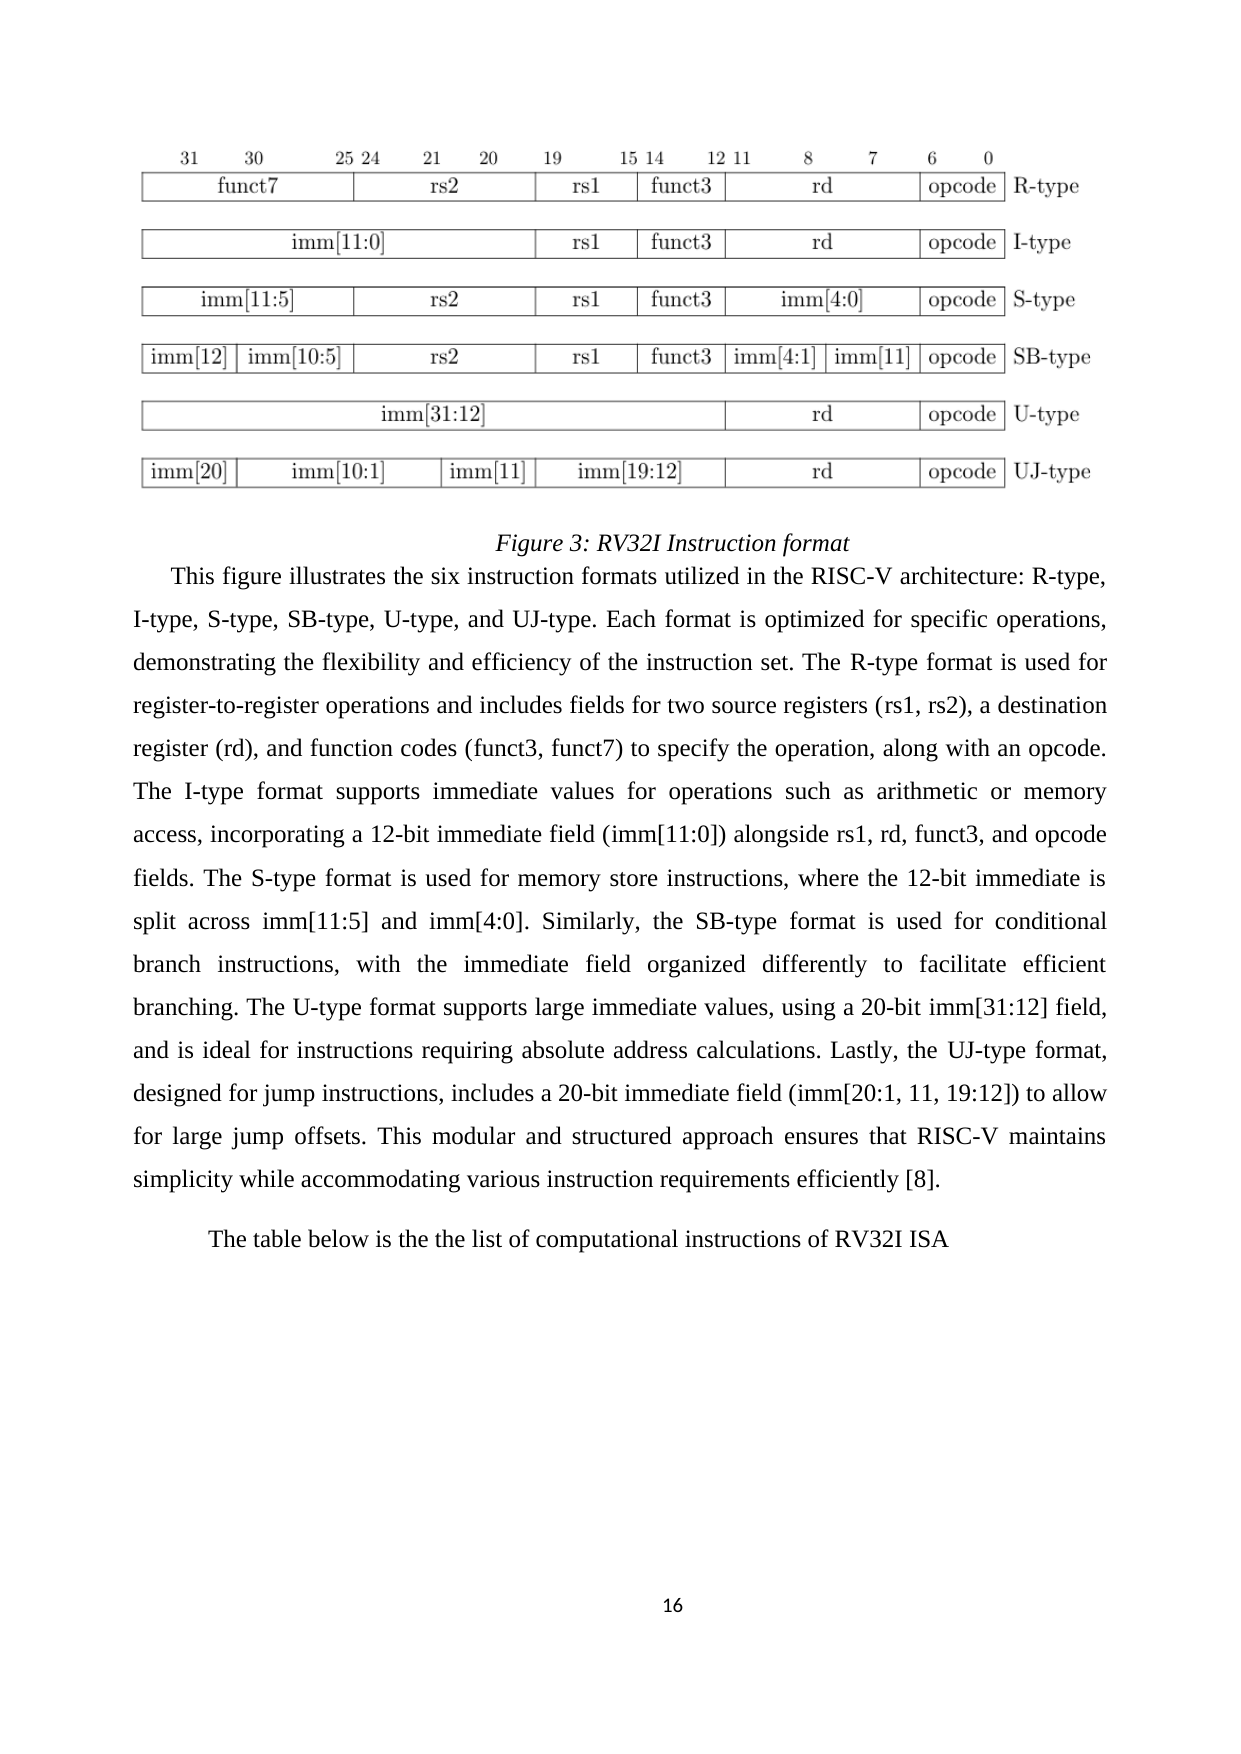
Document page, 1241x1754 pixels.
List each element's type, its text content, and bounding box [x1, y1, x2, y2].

text Figure 3: RV32I Instruction format [208, 528, 1137, 556]
text This figure illustrates the six instruction formats utilized in the RISC-V architecture: R-type, I-type, S-type, SB-type, U-type, and UJ-type. Each format is optimized for specific operations, demonstrating the flexibility and efficiency of the instruction set. The R-type format is used for register-to-register operations and includes fields for two source registers (rs1, rs2), a destination register (rd), and function codes (funct3, funct7) to specify the operation, along with an opcode. The I-type format supports immediate values for operations such as arithmetic or memory access, incorporating a 12-bit immediate field (imm[11:0]) alongside rs1, rd, funct3, and opcode fields. The S-type format is used for memory store instructions, where the 12-bit immediate is split across imm[11:5] and imm[4:0]. Similarly, the SB-type format is used for conditional branch instructions, with the immediate field organized differently to facilitate efficient branching. The U-type format supports large immediate values, using a 20-bit imm[31:12] field, and is ideal for instructions requiring absolute address calculations. Lastly, the UJ-type format, designed for jump instructions, includes a 20-bit immediate field (imm[20:1, 11, 19:12]) to allow for large jump offsets. This modular and structured approach ensures that RISC-V maintains simplicity while accommodating various instruction requirements efficiently [8]. [133, 561, 1107, 1193]
picture [132, 141, 1108, 496]
text The table below is the the list of computational instructions of RV32I ISA [208, 1224, 1137, 1253]
